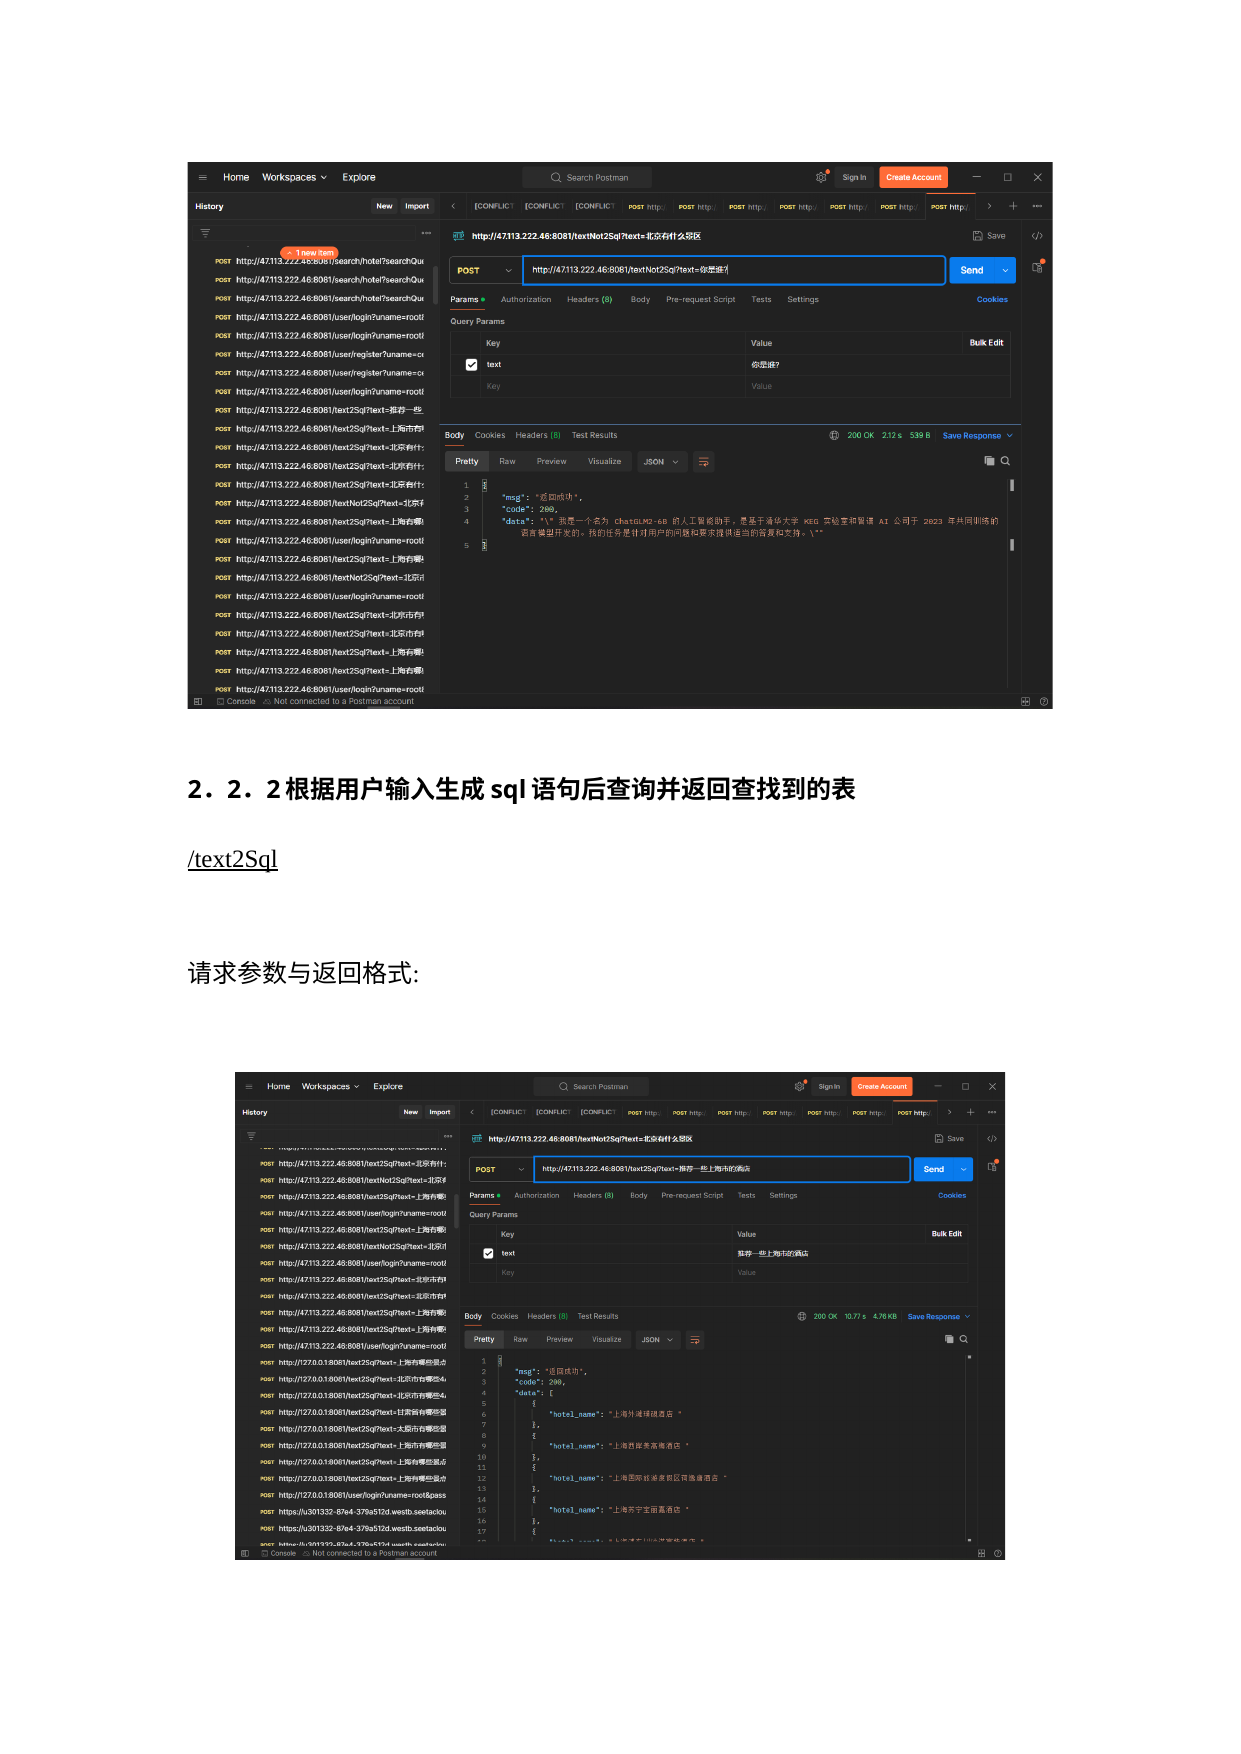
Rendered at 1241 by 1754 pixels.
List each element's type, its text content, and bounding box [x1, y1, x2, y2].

text /text2Sql [187, 843, 1053, 875]
subtitle 2．2．2根据用户输入生成sql语句后查询并返回查找到的表 [187, 755, 1053, 820]
text 请求参数与返回格式: [187, 939, 1053, 1004]
picture [235, 1072, 1006, 1560]
picture [187, 162, 1053, 709]
